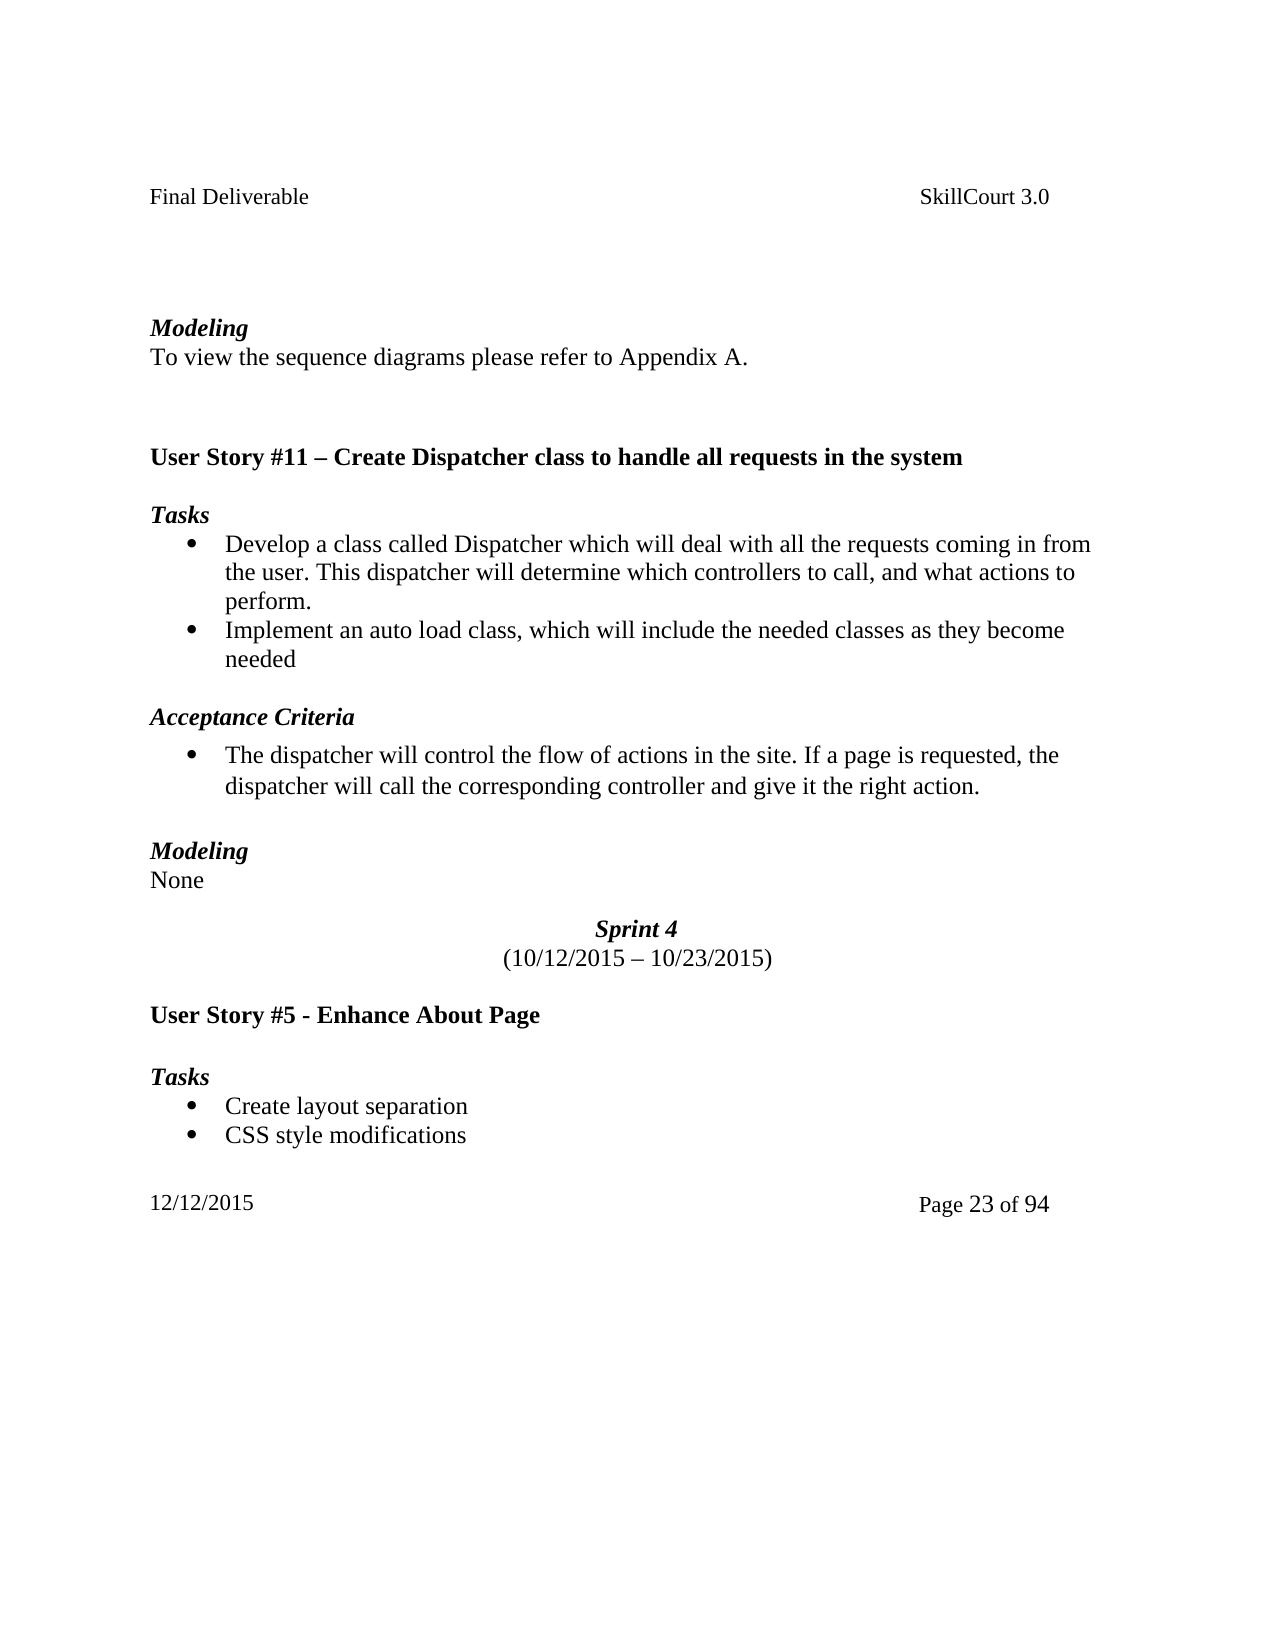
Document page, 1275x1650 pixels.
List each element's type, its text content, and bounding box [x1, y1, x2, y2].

text Acceptance Criteria [150, 702, 1125, 730]
text Tasks [150, 500, 1125, 529]
list Create layout separation [187, 1091, 1125, 1120]
list The dispatcher will control the flow of actions in the site. If a page is requested, the dispatcher will call the corresponding controller and give it the right action. [187, 738, 1125, 799]
text Modeling [150, 313, 1125, 342]
text To view the sequence diagrams please refer to Appendix A. [150, 342, 1125, 371]
text User Story #5 - Enhance About Page [150, 1001, 1125, 1029]
list Develop a class called Dispatcher which will deal with all the requests coming in from the user. This dispatcher will determine which controllers to call, and what actions to perform. [187, 529, 1125, 615]
subtitle Sprint 4 [150, 914, 1125, 943]
text Modeling [150, 836, 1125, 865]
text (10/12/2015 – 10/23/2015) [150, 943, 1125, 972]
text None [150, 865, 1125, 893]
text User Story #11 – Create Dispatcher class to handle all requests in the system [150, 442, 1125, 471]
list Implement an auto load class, which will include the needed classes as they become needed [187, 615, 1125, 672]
list CSS style modifications [187, 1120, 1125, 1149]
text Tasks [150, 1062, 1125, 1091]
